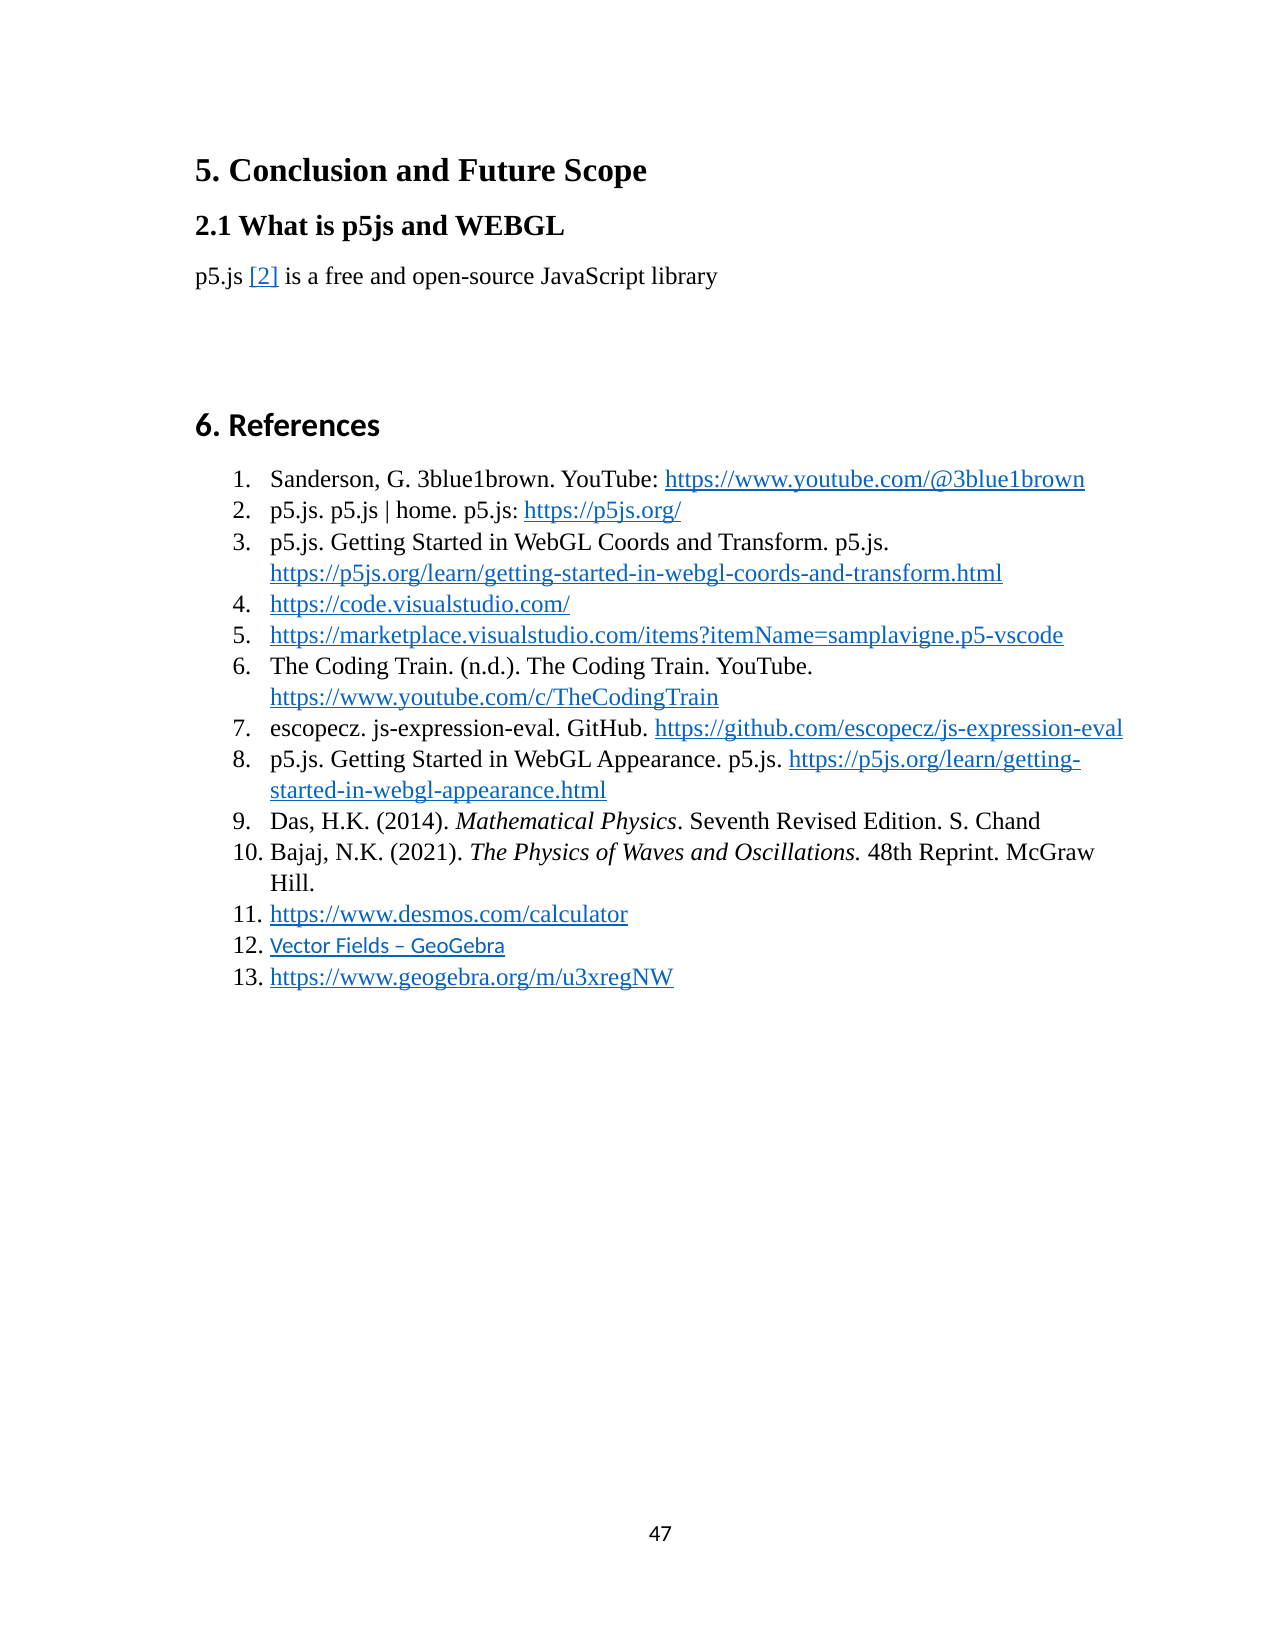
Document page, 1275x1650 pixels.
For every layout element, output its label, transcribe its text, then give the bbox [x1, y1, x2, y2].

list https://marketplace.visualstudio.com/items?itemName=samplavigne.p5-vscode [232, 620, 1125, 648]
list https://www.desmos.com/calculator [232, 899, 1125, 928]
list https://code.visualstudio.com/ [232, 589, 1125, 617]
text 6. References [195, 404, 1125, 445]
list p5.js. Getting Started in WebGL Appearance. p5.js. https://p5js.org/learn/getting-started-in-webgl-appearance.html [232, 744, 1125, 804]
list Das, H.K. (2014). Mathematical Physics. Seventh Revised Edition. S. Chand [232, 806, 1125, 835]
list p5.js. p5.js | home. p5.js: https://p5js.org/ [232, 496, 1125, 524]
text p5.js [2] is a free and open-source JavaScript library [195, 261, 1125, 289]
list The Coding Train. (n.d.). The Coding Train. YouTube. https://www.youtube.com/c/TheCodingTrain [232, 651, 1125, 711]
list escopecz. js-expression-eval. GitHub. https://github.com/escopecz/js-expression-eval [232, 713, 1125, 742]
text 2.1 What is p5js and WEBGL [195, 208, 1125, 242]
list Sanderson, G. 3blue1brown. YouTube: https://www.youtube.com/@3blue1brown [232, 464, 1125, 493]
list Bajaj, N.K. (2021). The Physics of Waves and Oscillations. 48th Reprint. McGraw Hill. [232, 837, 1125, 897]
text 5. Conclusion and Future Scope [195, 150, 1125, 188]
list p5.js. Getting Started in WebGL Coords and Transform. p5.js. https://p5js.org/learn/getting-started-in-webgl-coords-and-transform.html [232, 527, 1125, 586]
list https://www.geogebra.org/m/u3xregNW [232, 962, 1125, 990]
list Vector Fields – GeoGebra [232, 930, 1125, 959]
